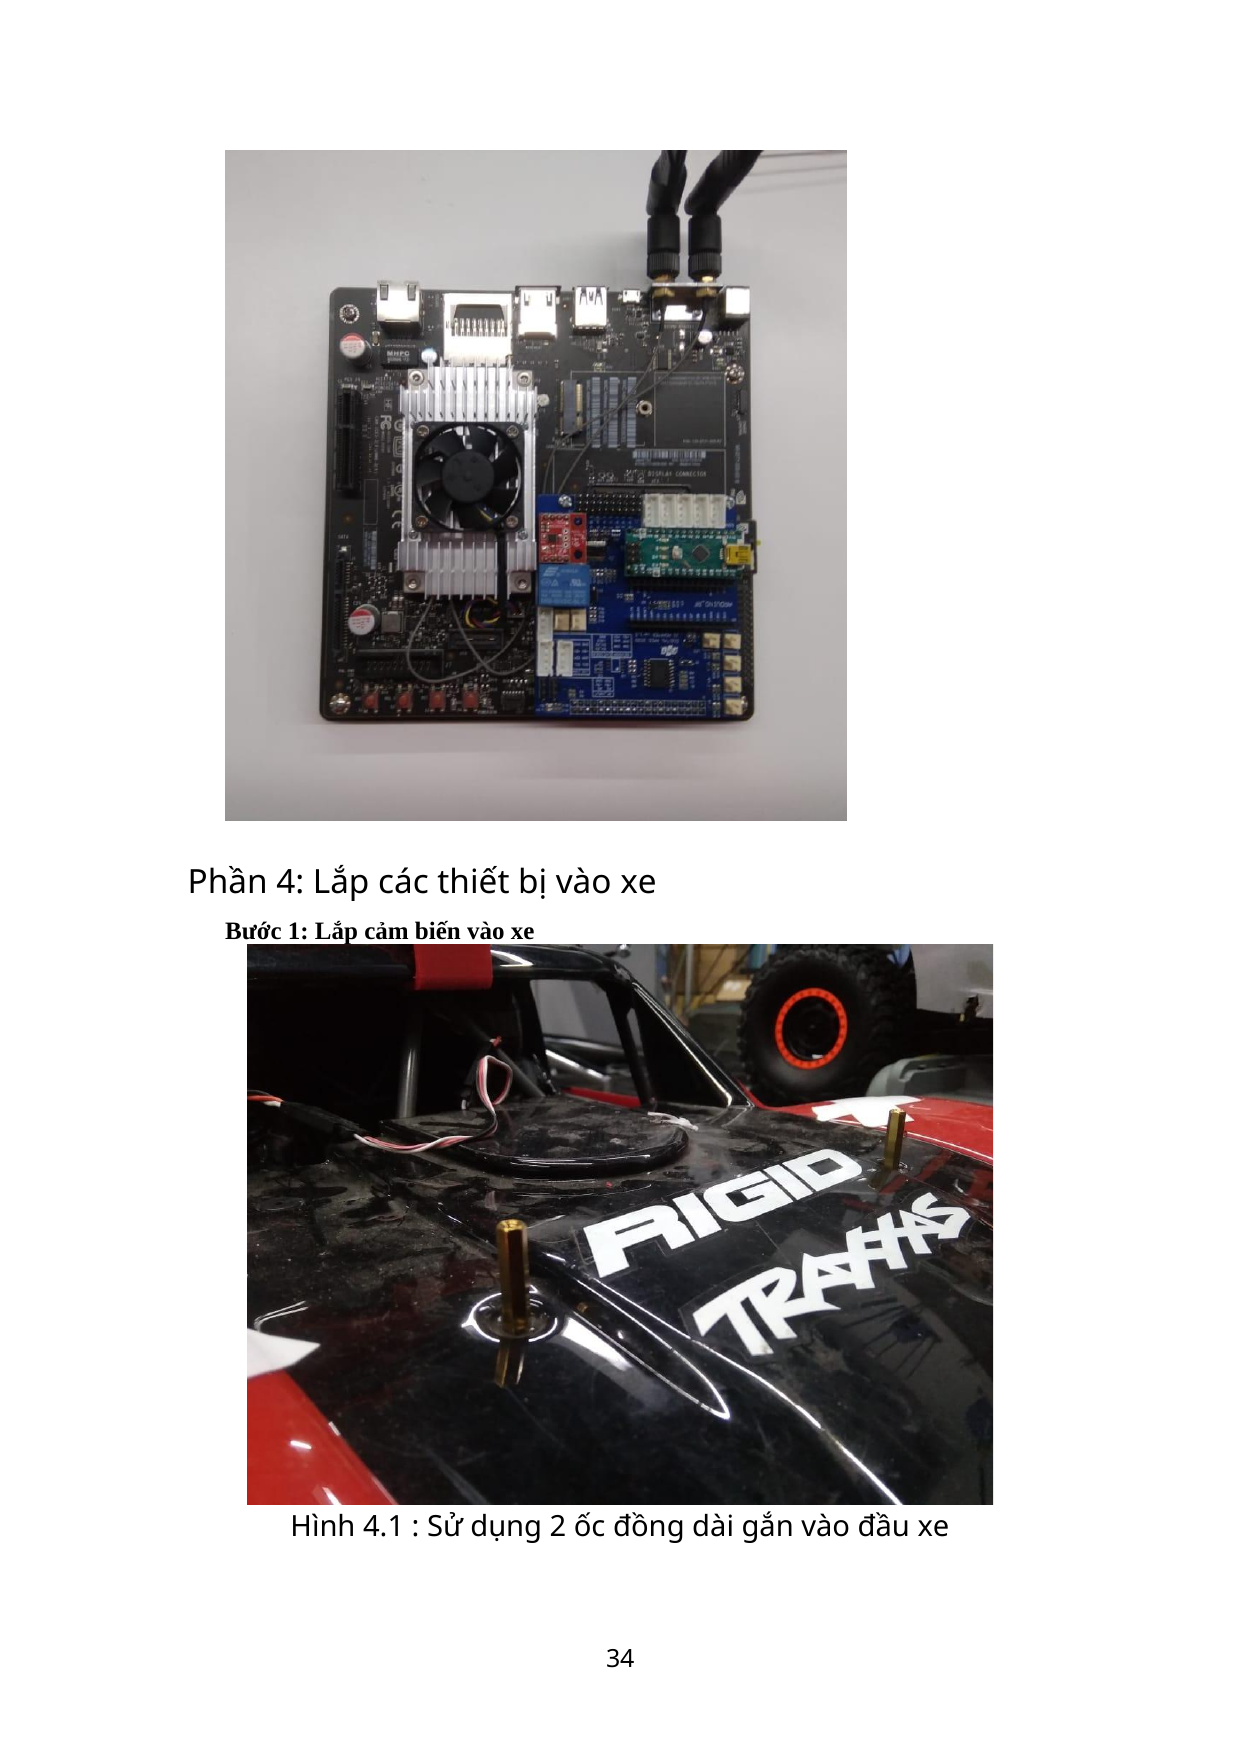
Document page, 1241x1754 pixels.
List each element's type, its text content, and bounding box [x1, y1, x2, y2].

picture [247, 944, 994, 1505]
text Hình 4.1 : Sử dụng 2 ốc đồng dài gắn vào đầu xe [150, 1505, 1090, 1544]
picture [225, 150, 847, 821]
subtitle Phần 4: Lắp các thiết bị vào xe [187, 858, 1090, 903]
